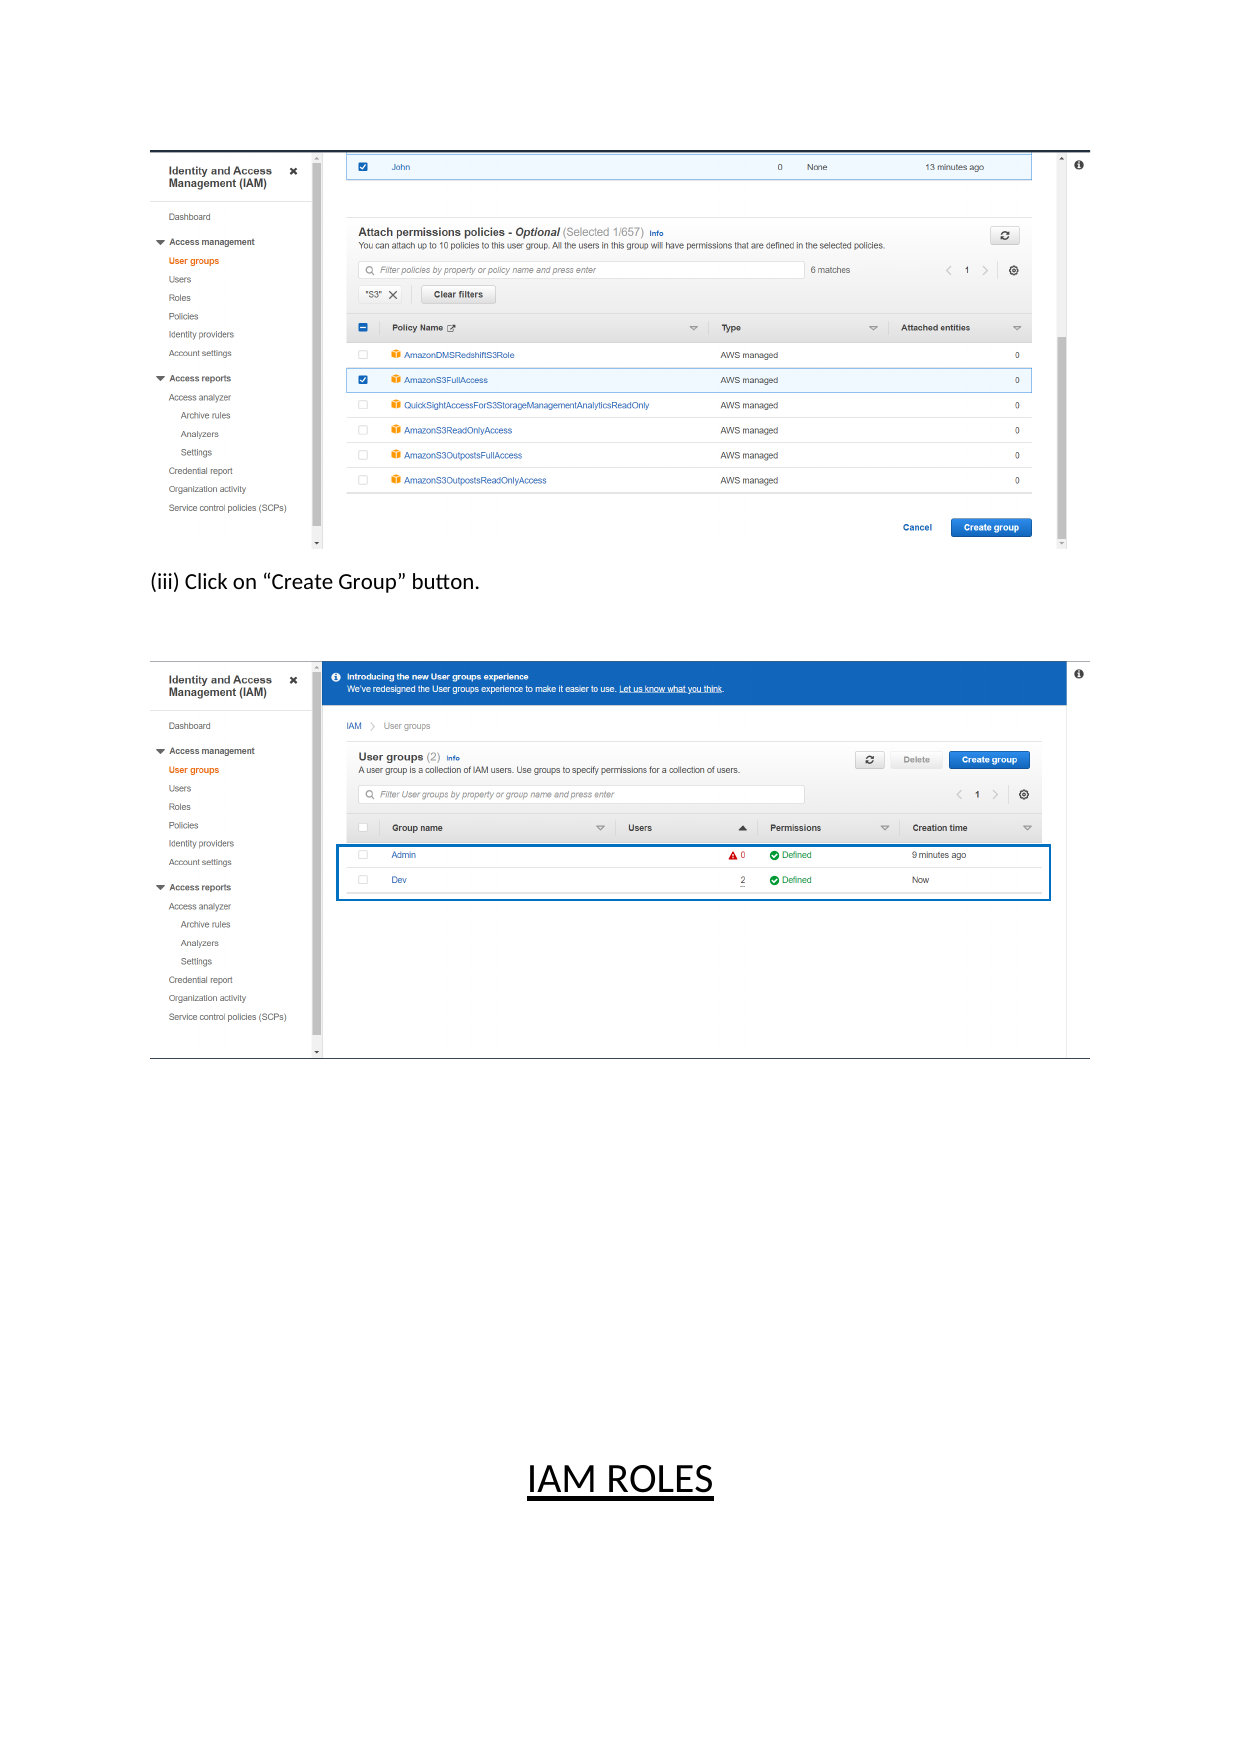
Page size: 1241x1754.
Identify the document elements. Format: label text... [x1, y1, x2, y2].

picture [150, 661, 1090, 1059]
text IAM ROLES [150, 1452, 1090, 1503]
picture [150, 150, 1091, 549]
text (iii) Click on “Create Group” button. [150, 567, 1090, 596]
